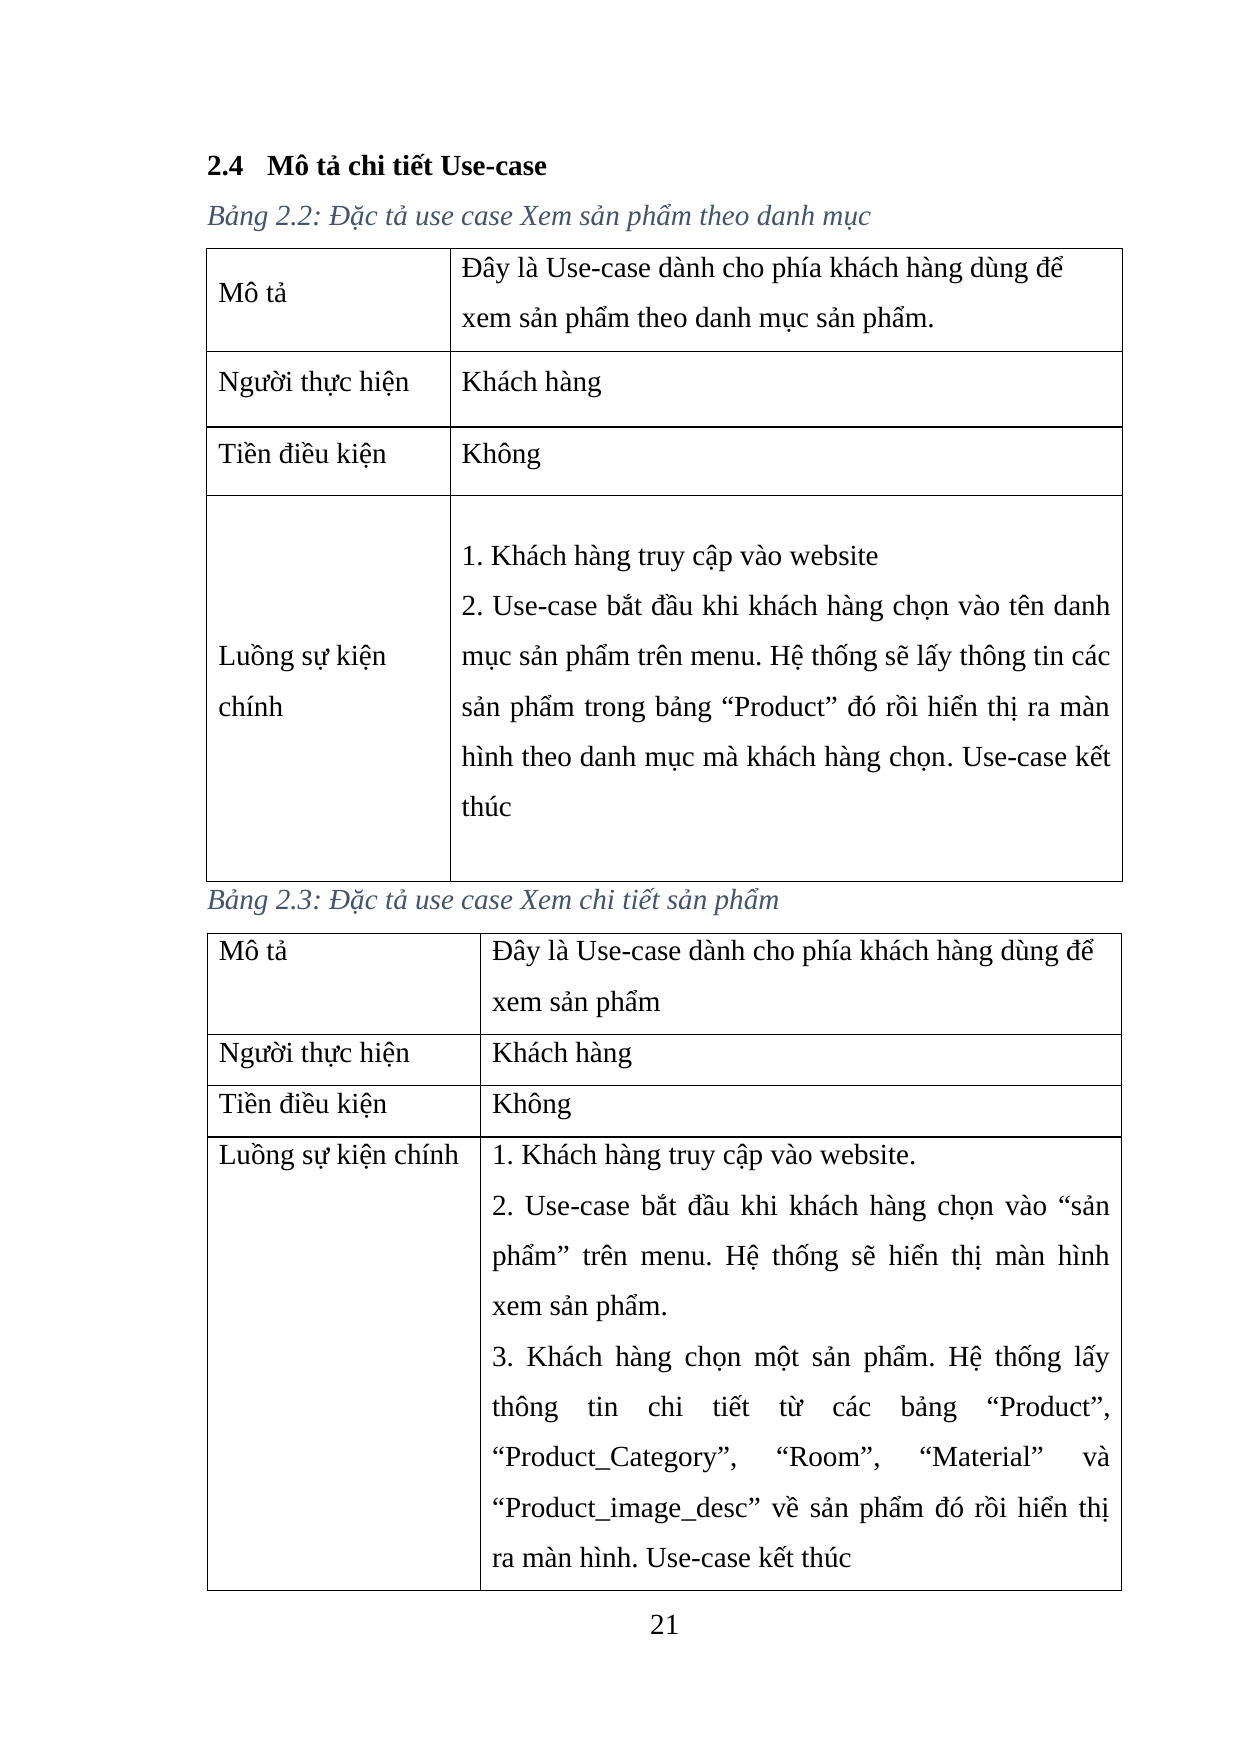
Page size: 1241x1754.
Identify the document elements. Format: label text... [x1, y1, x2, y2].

table_cell Tiền điều kiện [208, 1086, 480, 1136]
table_cell Khách hàng [481, 1035, 1121, 1085]
text Bảng 2.3: Đặc tả use case Xem chi tiết sản phẩm [207, 882, 1122, 916]
table_cell Tiền điều kiện [207, 428, 450, 495]
table_cell Luồng sự kiện chính [208, 1138, 480, 1590]
table_header Mô tả [208, 934, 480, 1034]
table_cell 1. Khách hàng truy cập vào website 2. Use-case bắt đầu khi khách hàng chọn vào tên danh mục sản phẩm trên menu. Hệ thống sẽ lấy thông tin các sản phẩm trong bảng “Product” đó rồi hiển thị ra màn hình theo danh mục mà khách hàng chọn. Use-case kết thúc [451, 496, 1122, 881]
table_cell Không [481, 1086, 1121, 1136]
table_cell Người thực hiện [208, 1035, 480, 1085]
table_cell Không [451, 428, 1122, 495]
table_header Đây là Use-case dành cho phía khách hàng dùng để xem sản phẩm theo danh mục sản phẩm. [451, 249, 1122, 351]
text Bảng 2.2: Đặc tả use case Xem sản phẩm theo danh mục [207, 198, 1122, 232]
table_cell 1. Khách hàng truy cập vào website. 2. Use-case bắt đầu khi khách hàng chọn vào “sản phẩm” trên menu. Hệ thống sẽ hiển thị màn hình xem sản phẩm. 3. Khách hàng chọn một sản phẩm. Hệ thống lấy thông tin chi tiết từ các bảng “Product”, “Product_Category”, “Room”, “Material” và “Product_image_desc” về sản phẩm đó rồi hiển thị ra màn hình. Use-case kết thúc [481, 1138, 1121, 1590]
table_cell Người thực hiện [207, 352, 450, 426]
table_cell Khách hàng [451, 352, 1122, 426]
table_header Mô tả [207, 249, 450, 351]
subtitle Mô tả chi tiết Use-case [207, 148, 1122, 181]
table_cell Luồng sự kiện chính [207, 496, 450, 881]
table_header Đây là Use-case dành cho phía khách hàng dùng để xem sản phẩm [481, 934, 1121, 1034]
